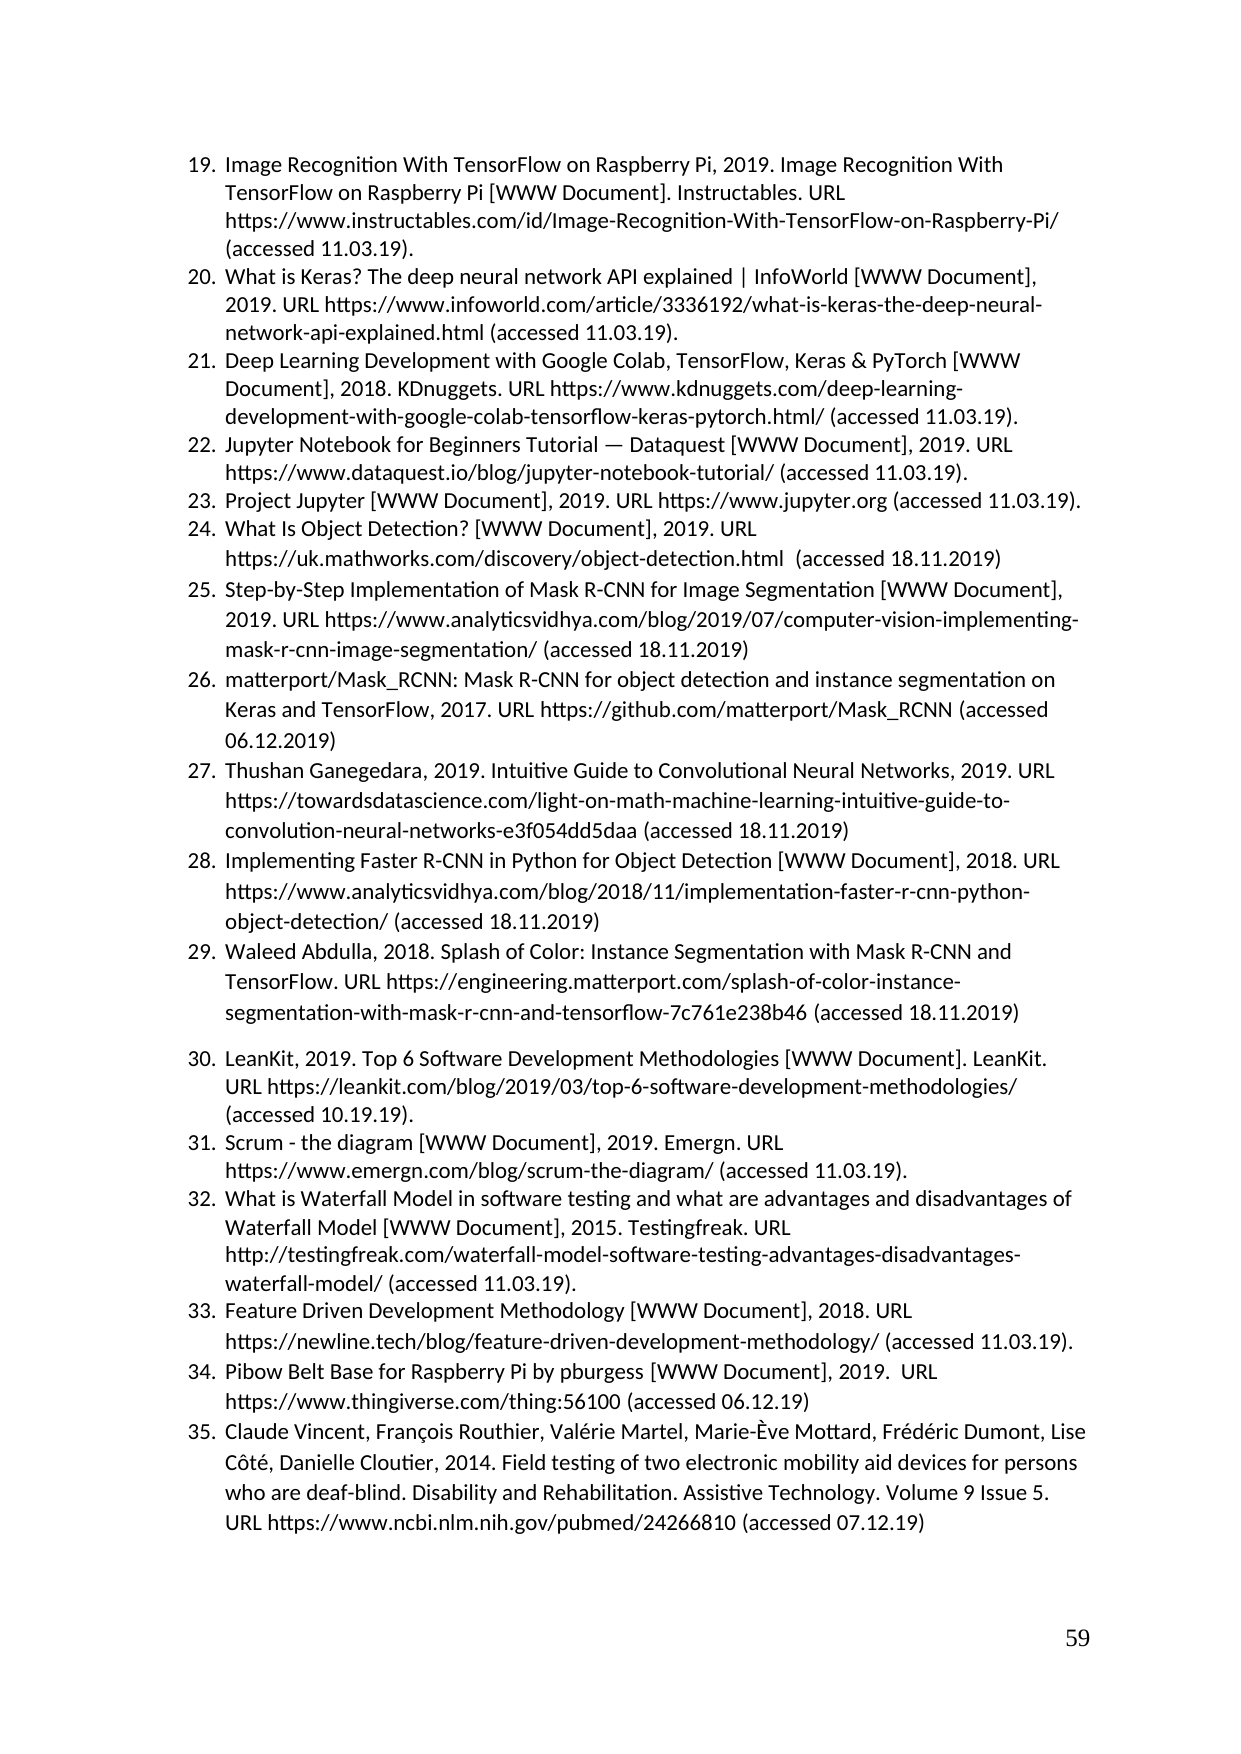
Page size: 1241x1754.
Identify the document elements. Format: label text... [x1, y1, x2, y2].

list Implementing Faster R-CNN in Python for Object Detection [WWW Document], 2018. URL https://www.analyticsvidhya.com/blog/2018/11/implementation-faster-r-cnn-python-object-detection/ (accessed 18.11.2019) [187, 847, 1090, 935]
list Project Jupyter [WWW Document], 2019. URL https://www.jupyter.org (accessed 11.03.19). [187, 486, 1090, 514]
list Thushan Ganegedara, 2019. Intuitive Guide to Convolutional Neural Networks, 2019. URL https://towardsdatascience.com/light-on-math-machine-learning-intuitive-guide-to-convolution-neural-networks-e3f054dd5daa (accessed 18.11.2019) [187, 756, 1090, 844]
list Pibow Belt Base for Raspberry Pi by pburgess [WWW Document], 2019. URL https://www.thingiverse.com/thing:56100 (accessed 06.12.19) [187, 1357, 1090, 1415]
list Step-by-Step Implementation of Mask R-CNN for Image Segmentation [WWW Document], 2019. URL https://www.analyticsvidhya.com/blog/2019/07/computer-vision-implementing-mask-r-cnn-image-segmentation/ (accessed 18.11.2019) [187, 575, 1090, 663]
list What Is Object Detection? [WWW Document], 2019. URL https://uk.mathworks.com/discovery/object-detection.html (accessed 18.11.2019) [187, 514, 1090, 572]
list What is Waterfall Model in software testing and what are advantages and disadvantages of Waterfall Model [WWW Document], 2015. Testingfreak. URL http://testingfreak.com/waterfall-model-software-testing-advantages-disadvantages-waterfall-model/ (accessed 11.03.19). [187, 1184, 1090, 1297]
list Jupyter Notebook for Beginners Tutorial — Dataquest [WWW Document], 2019. URL https://www.dataquest.io/blog/jupyter-notebook-tutorial/ (accessed 11.03.19). [187, 430, 1090, 486]
list Scrum - the diagram [WWW Document], 2019. Emergn. URL https://www.emergn.com/blog/scrum-the-diagram/ (accessed 11.03.19). [187, 1128, 1090, 1184]
list Claude Vincent, François Routhier, Valérie Martel, Marie-Ève Mottard, Frédéric Dumont, Lise Côté, Danielle Cloutier, 2014. Field testing of two electronic mobility aid devices for persons who are deaf-blind. Disability and Rehabilitation. Assistive Technology. Volume 9 Issue 5. URL https://www.ncbi.nlm.nih.gov/pubmed/24266810 (accessed 07.12.19) [187, 1417, 1090, 1536]
list Feature Driven Development Methodology [WWW Document], 2018. URL https://newline.tech/blog/feature-driven-development-methodology/ (accessed 11.03.19). [187, 1297, 1090, 1355]
list Image Recognition With TensorFlow on Raspberry Pi, 2019. Image Recognition With TensorFlow on Raspberry Pi [WWW Document]. Instructables. URL https://www.instructables.com/id/Image-Recognition-With-TensorFlow-on-Raspberry-Pi/ (accessed 11.03.19). [187, 150, 1090, 262]
list matterport/Mask_RCNN: Mask R-CNN for object detection and instance segmentation on Keras and TensorFlow, 2017. URL https://github.com/matterport/Mask_RCNN (accessed 06.12.2019) [187, 665, 1090, 754]
list What is Keras? The deep neural network API explained | InfoWorld [WWW Document], 2019. URL https://www.infoworld.com/article/3336192/what-is-keras-the-deep-neural-network-api-explained.html (accessed 11.03.19). [187, 262, 1090, 346]
list Deep Learning Development with Google Colab, TensorFlow, Keras & PyTorch [WWW Document], 2018. KDnuggets. URL https://www.kdnuggets.com/deep-learning-development-with-google-colab-tensorflow-keras-pytorch.html/ (accessed 11.03.19). [187, 346, 1090, 430]
list LeanKit, 2019. Top 6 Software Development Methodologies [WWW Document]. LeanKit. URL https://leankit.com/blog/2019/03/top-6-software-development-methodologies/ (accessed 10.19.19). [187, 1044, 1090, 1128]
list Waleed Abdulla, 2018. Splash of Color: Instance Segmentation with Mask R-CNN and TensorFlow. URL https://engineering.matterport.com/splash-of-color-instance-segmentation-with-mask-r-cnn-and-tensorflow-7c761e238b46 (accessed 18.11.2019) [187, 937, 1090, 1026]
